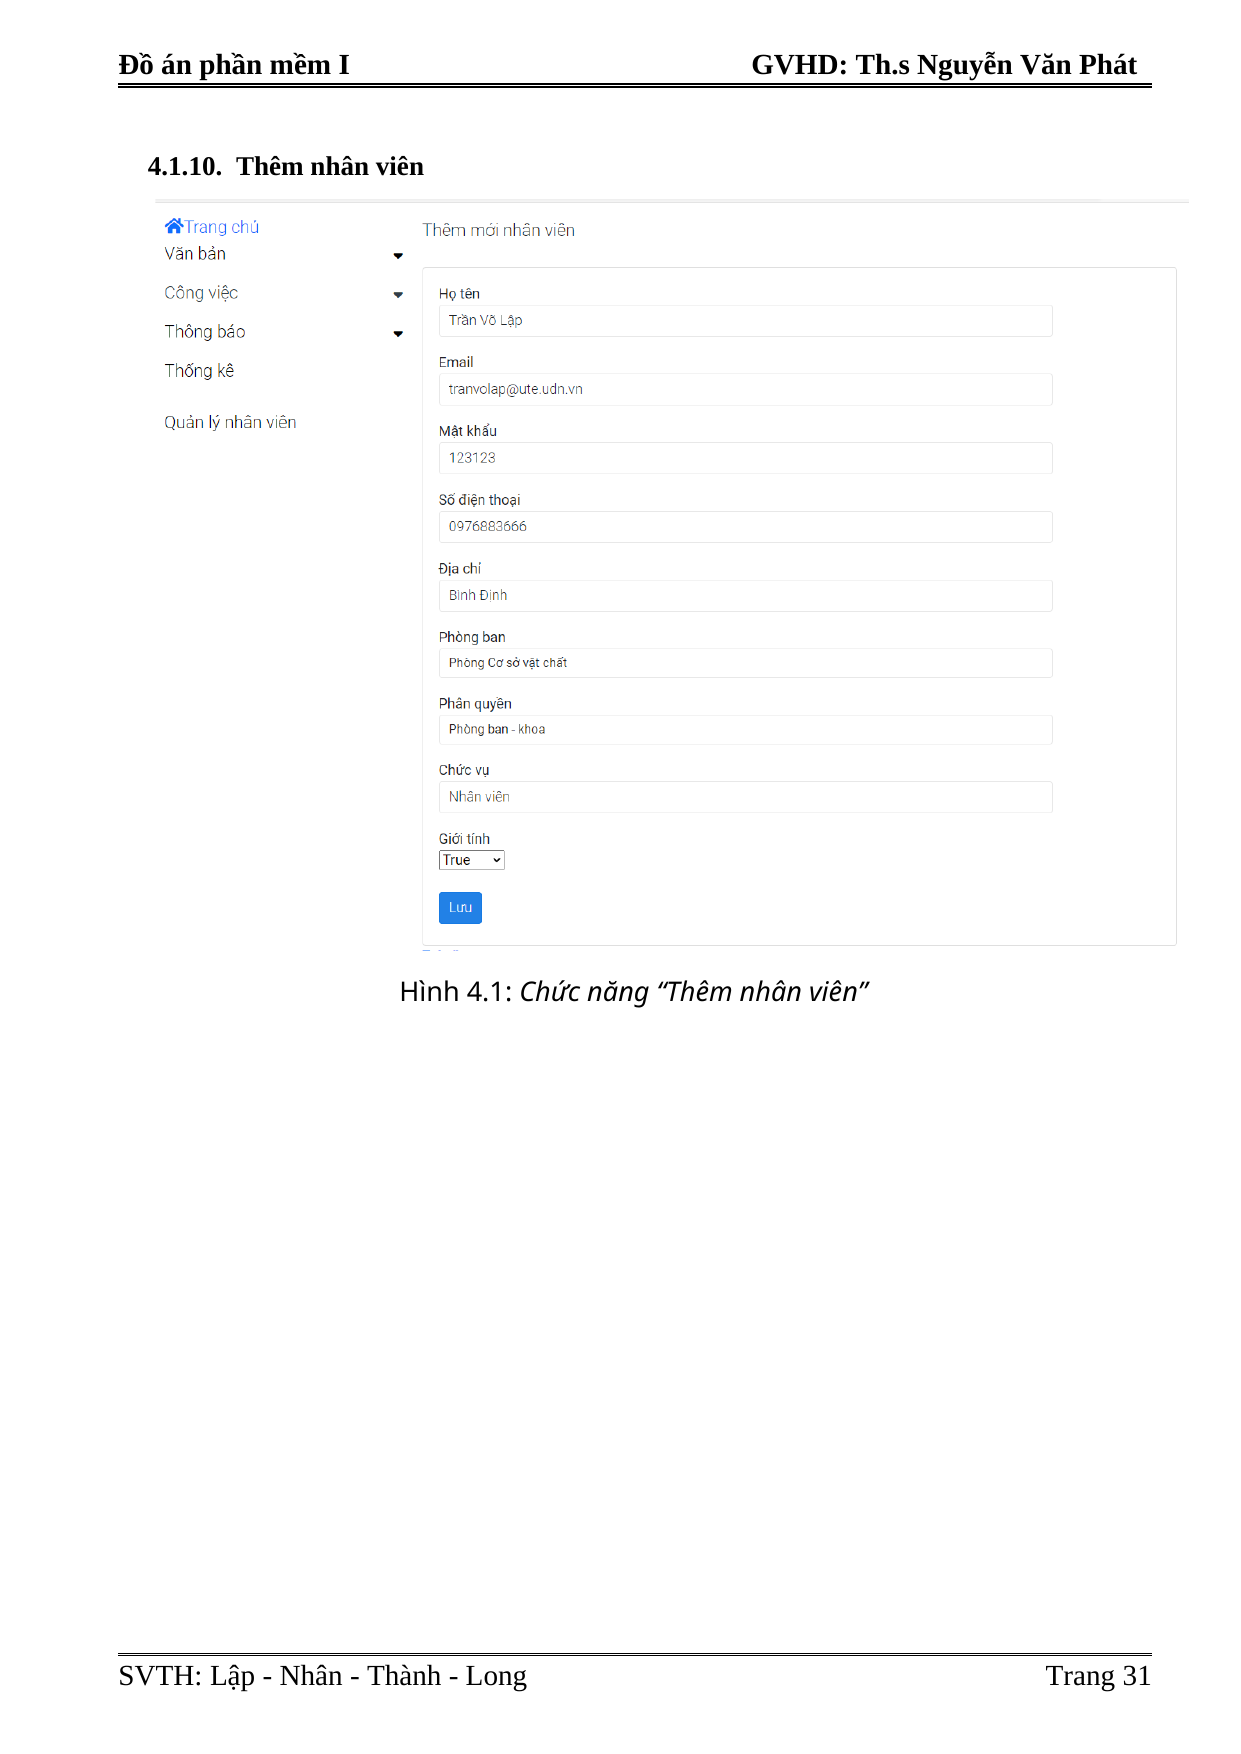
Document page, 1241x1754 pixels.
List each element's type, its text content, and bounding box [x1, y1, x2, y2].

picture [155, 199, 1189, 951]
subtitle Thêm nhân viên [148, 150, 1152, 181]
subtitle Chức năng “Thêm nhân viên” [118, 973, 1152, 1009]
